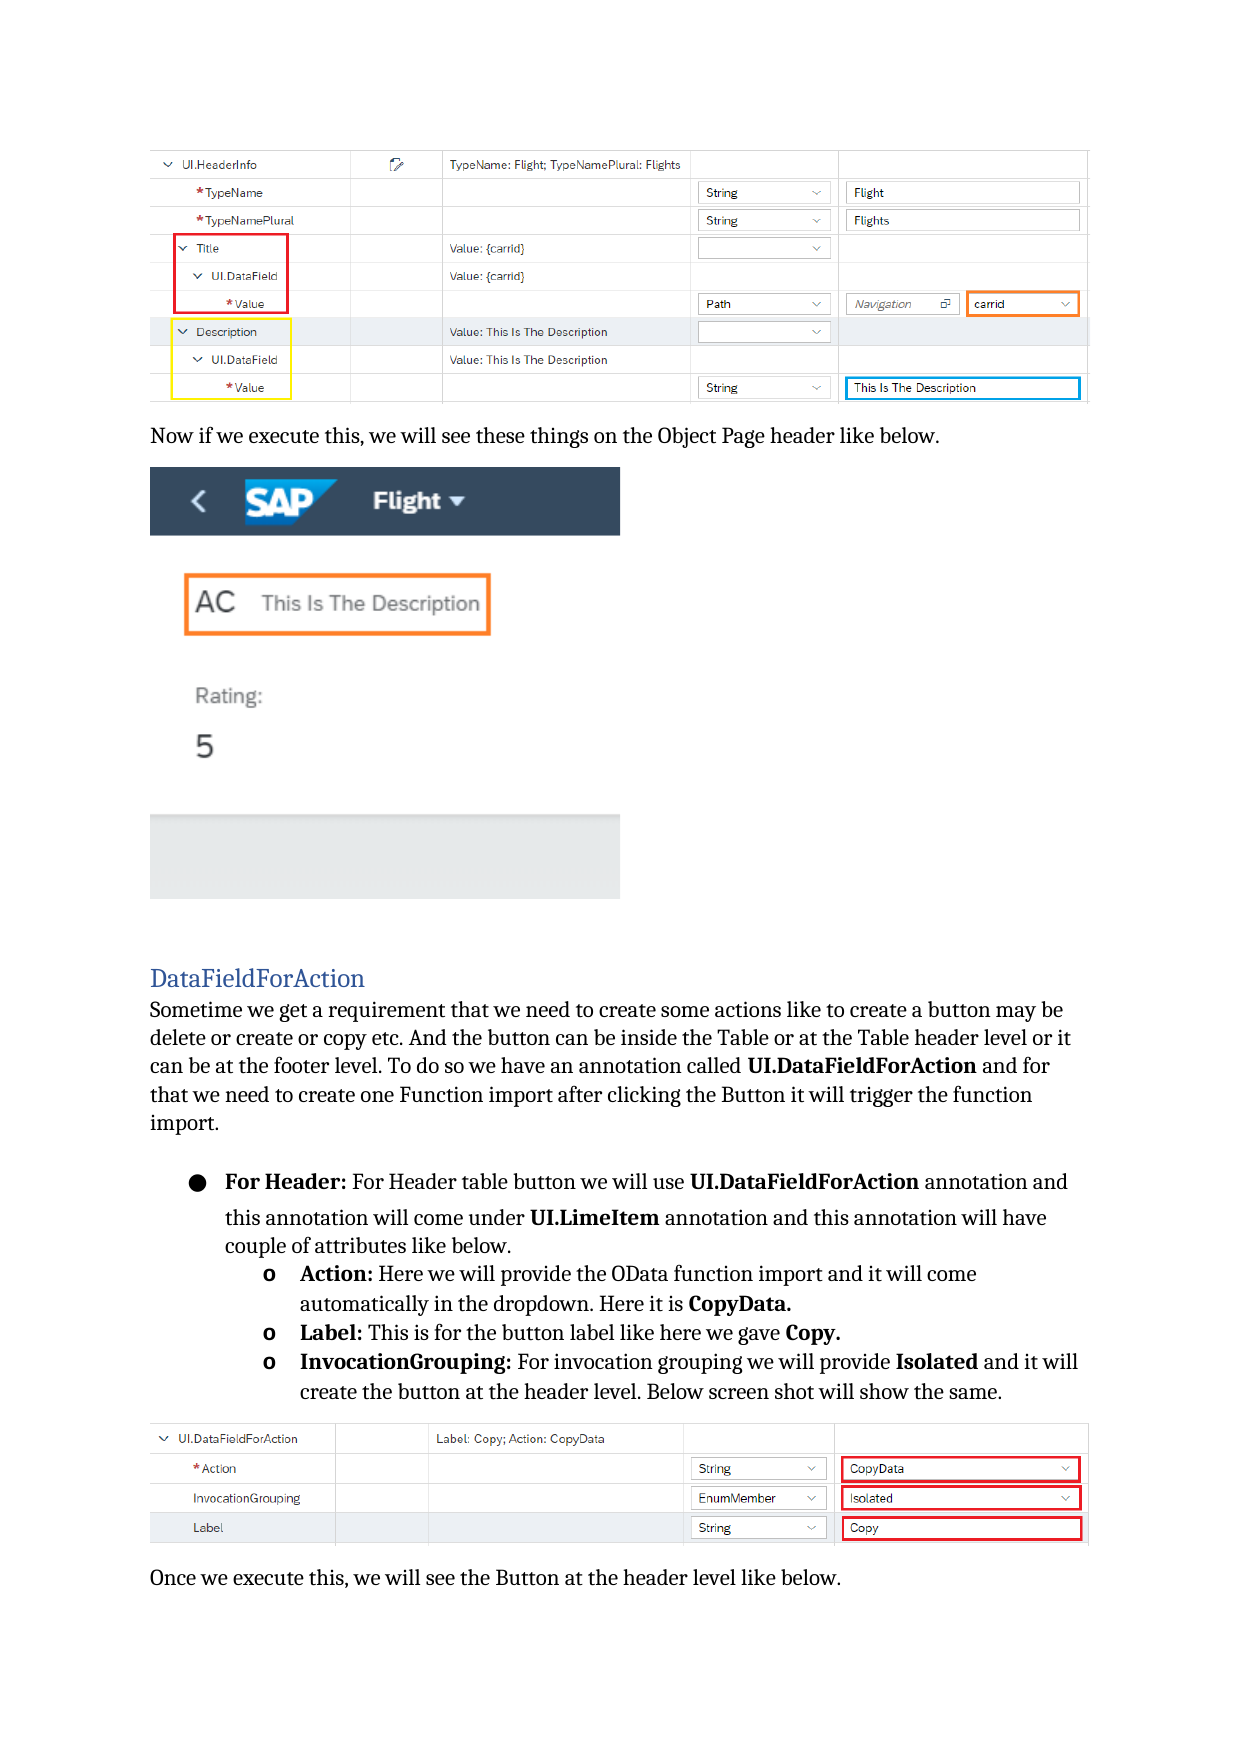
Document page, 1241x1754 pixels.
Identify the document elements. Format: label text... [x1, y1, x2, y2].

picture [150, 467, 621, 899]
list Label: This is for the button label like here we gave Copy. [262, 1319, 1090, 1347]
subtitle DataFieldForAction [150, 963, 1090, 994]
picture [150, 150, 1091, 404]
list For Header: For Header table button we will use UI.DataFieldForAction annotation and this annotation will come under UI.LimeItem annotation and this annotation will have couple of attributes like below. [187, 1155, 1090, 1259]
text Sometime we get a requirement that we need to create some actions like to create a button may be delete or create or copy etc. And the button can be inside the Table or at the Table header level or it can be at the footer level. To do so we have an annotation called UI.DataFieldForAction and for that we need to create one Function import after clicking the Button it will trigger the function import. [150, 996, 1090, 1137]
text Now if we execute this, we will see these things on the Object Page header like below. [150, 423, 1090, 449]
list Action: Here we will provide the OData function import and it will come automatically in the dropdown. Here it is CopyData. [262, 1261, 1090, 1317]
picture [150, 1423, 1089, 1546]
text Once we execute this, we will see the Button at the header level like below. [150, 1564, 1090, 1591]
list InvocationGrouping: For invocation grouping we will provide Isolated and it will create the button at the header level. Below screen shot will show the same. [262, 1349, 1090, 1405]
